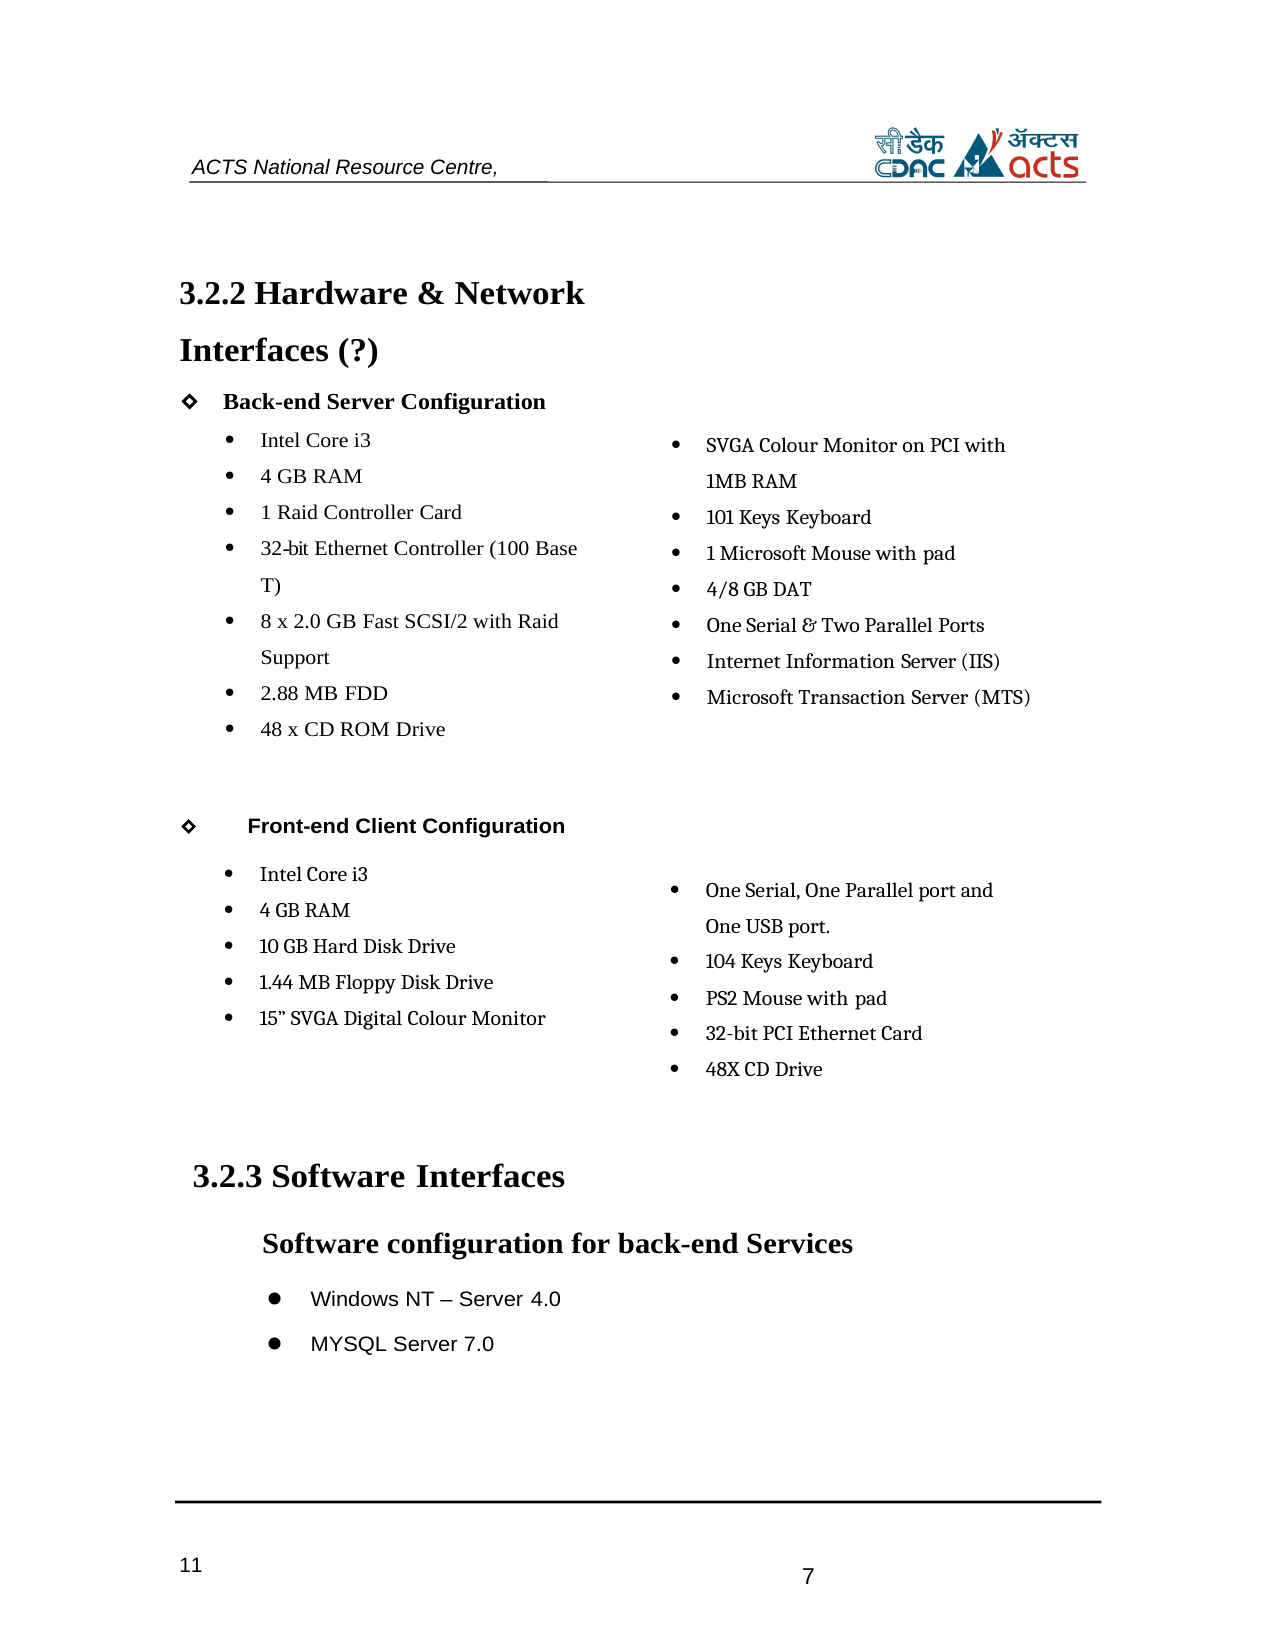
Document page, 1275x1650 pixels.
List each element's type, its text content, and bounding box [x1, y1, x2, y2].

list 4/8 GB DAT [672, 578, 1102, 602]
list 32-bit Ethernet Controller (100 Base T) [226, 536, 589, 597]
list 1.44 MB Floppy Disk Drive [225, 971, 569, 995]
subtitle 3.2.3 Software Interfaces [192, 1157, 1102, 1195]
list MYSQL Server 7.0 [267, 1332, 1102, 1356]
list 48X CD Drive [671, 1058, 1102, 1082]
list SVGA Colour Monitor on PCI with 1MB RAM [672, 434, 1031, 494]
list Intel Core i3 [226, 428, 611, 452]
list 101 Keys Keyboard [672, 506, 1102, 530]
list Microsoft Transaction Server (MTS) [672, 685, 1102, 709]
list 2.88 MB FDD [226, 681, 611, 705]
list 4 GB RAM [226, 464, 611, 488]
picture [914, 164, 922, 178]
list 15” SVGA Digital Colour Monitor [225, 1007, 569, 1031]
list 48 x CD ROM Drive [226, 717, 611, 741]
list 10 GB Hard Disk Drive [225, 935, 569, 959]
list 1 Raid Controller Card [226, 500, 611, 524]
list 32-bit PCI Ethernet Card [671, 1022, 1102, 1046]
list One Serial, One Parallel port and One USB port. [671, 878, 1006, 938]
list 8 x 2.0 GB Fast SCSI/2 with Raid Support [226, 608, 569, 669]
list Intel Core i3 [225, 863, 569, 887]
list Back-end Server Configuration [179, 388, 611, 414]
picture [875, 127, 1079, 178]
list Windows NT – Server 4.0 [267, 1286, 1102, 1310]
text Software configuration for back-end Services [179, 1227, 1102, 1260]
list 104 Keys Keyboard [671, 950, 1102, 974]
subtitle Front-end Client Configuration [179, 814, 569, 838]
list PS2 Mouse with pad [671, 986, 1102, 1010]
list One Serial & Two Parallel Ports [672, 613, 1102, 637]
list Internet Information Server (IIS) [672, 649, 1102, 673]
list 1 Microsoft Mouse with pad [672, 542, 1102, 566]
list 4 GB RAM [225, 899, 569, 923]
list 3.2.2 Hardware & Network Interfaces (?) [179, 273, 611, 369]
